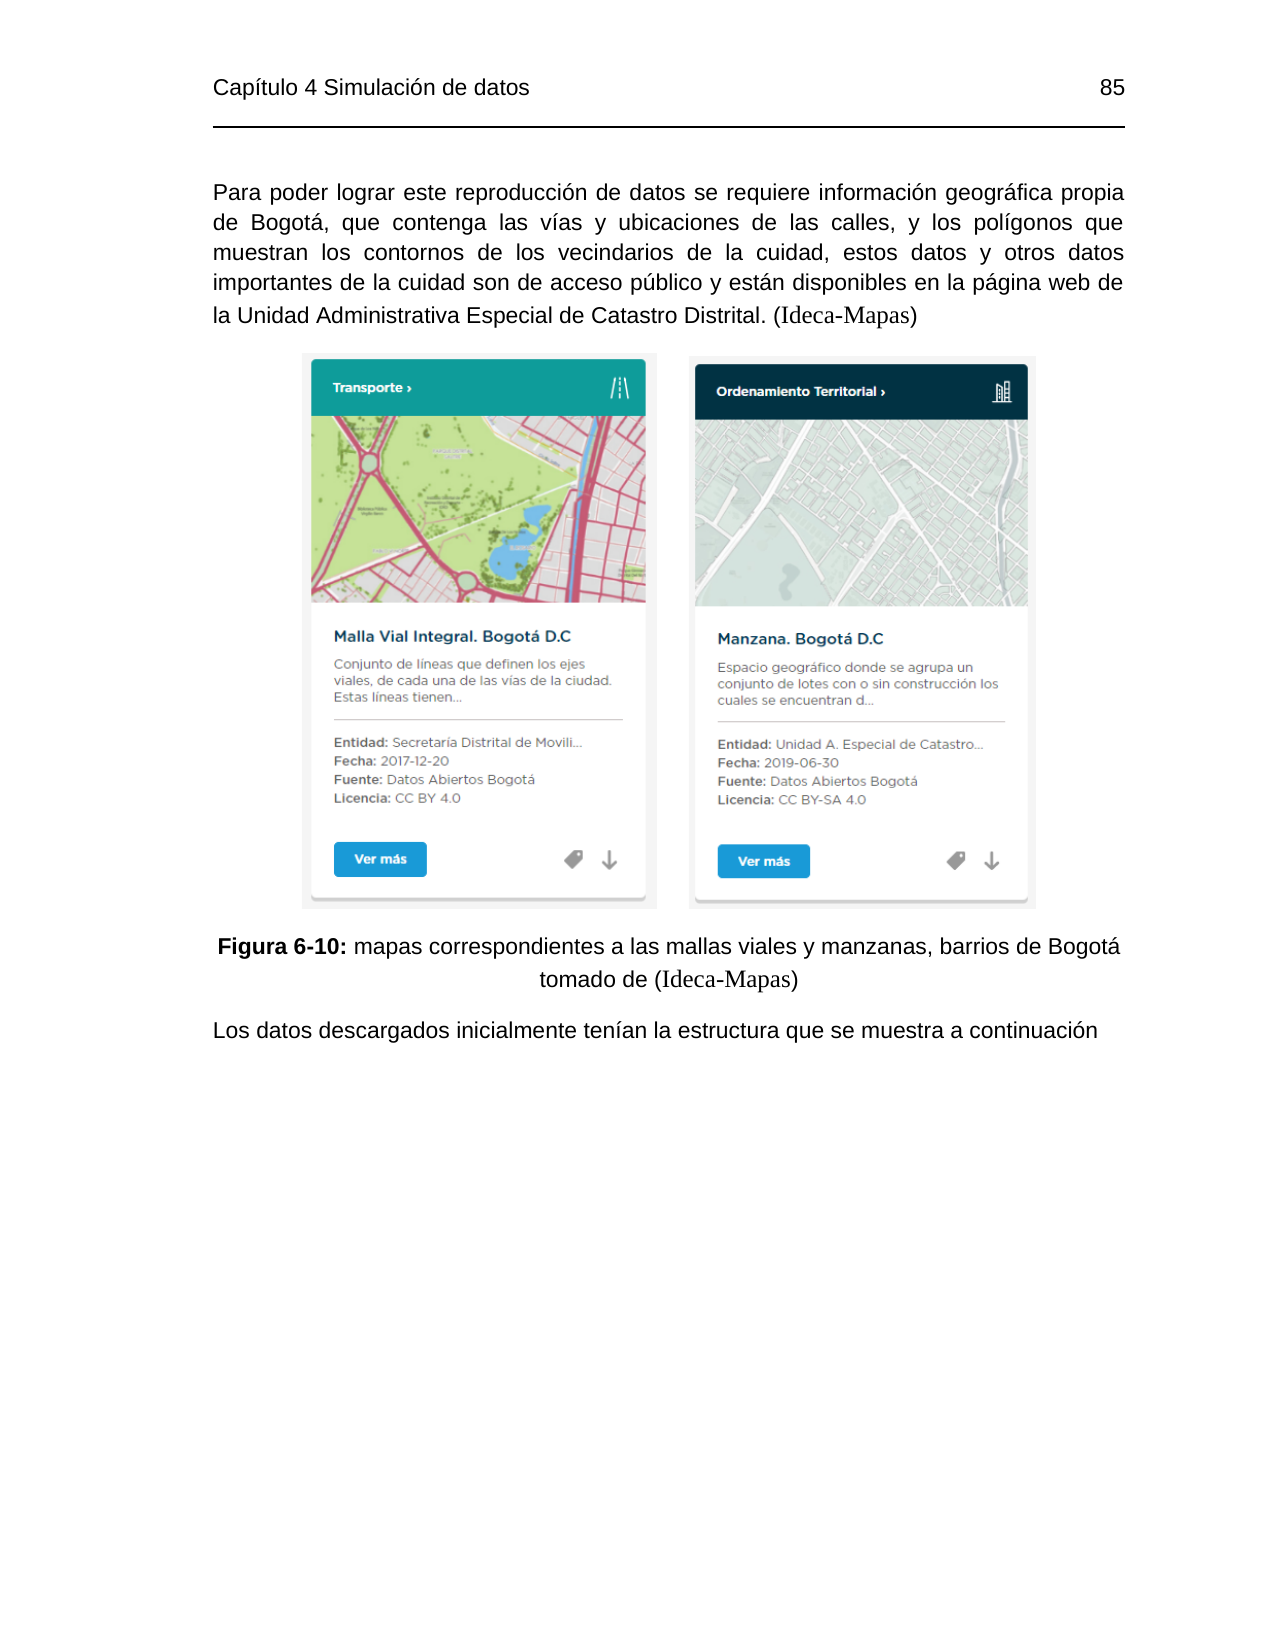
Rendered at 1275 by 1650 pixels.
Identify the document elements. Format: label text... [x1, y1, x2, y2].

picture [301, 353, 657, 909]
text Figura 6-10: mapas correspondientes a las mallas viales y manzanas, barrios de Bogotá tomado de (Ideca-Mapas) [213, 933, 1125, 992]
text Para poder lograr este reproducción de datos se requiere información geográfica propia de Bogotá, que contenga las vías y ubicaciones de las calles, y los polígonos que muestran los contornos de los vecindarios de la cuidad, estos datos y otros datos importantes de la cuidad son de acceso público y están disponibles en la página web de la Unidad Administrativa Especial de Catastro Distrital. (Ideca-Mapas) [213, 178, 1125, 328]
picture [688, 356, 1036, 909]
text Los datos descargados inicialmente tenían la estructura que se muestra a continuación [213, 1017, 1125, 1044]
